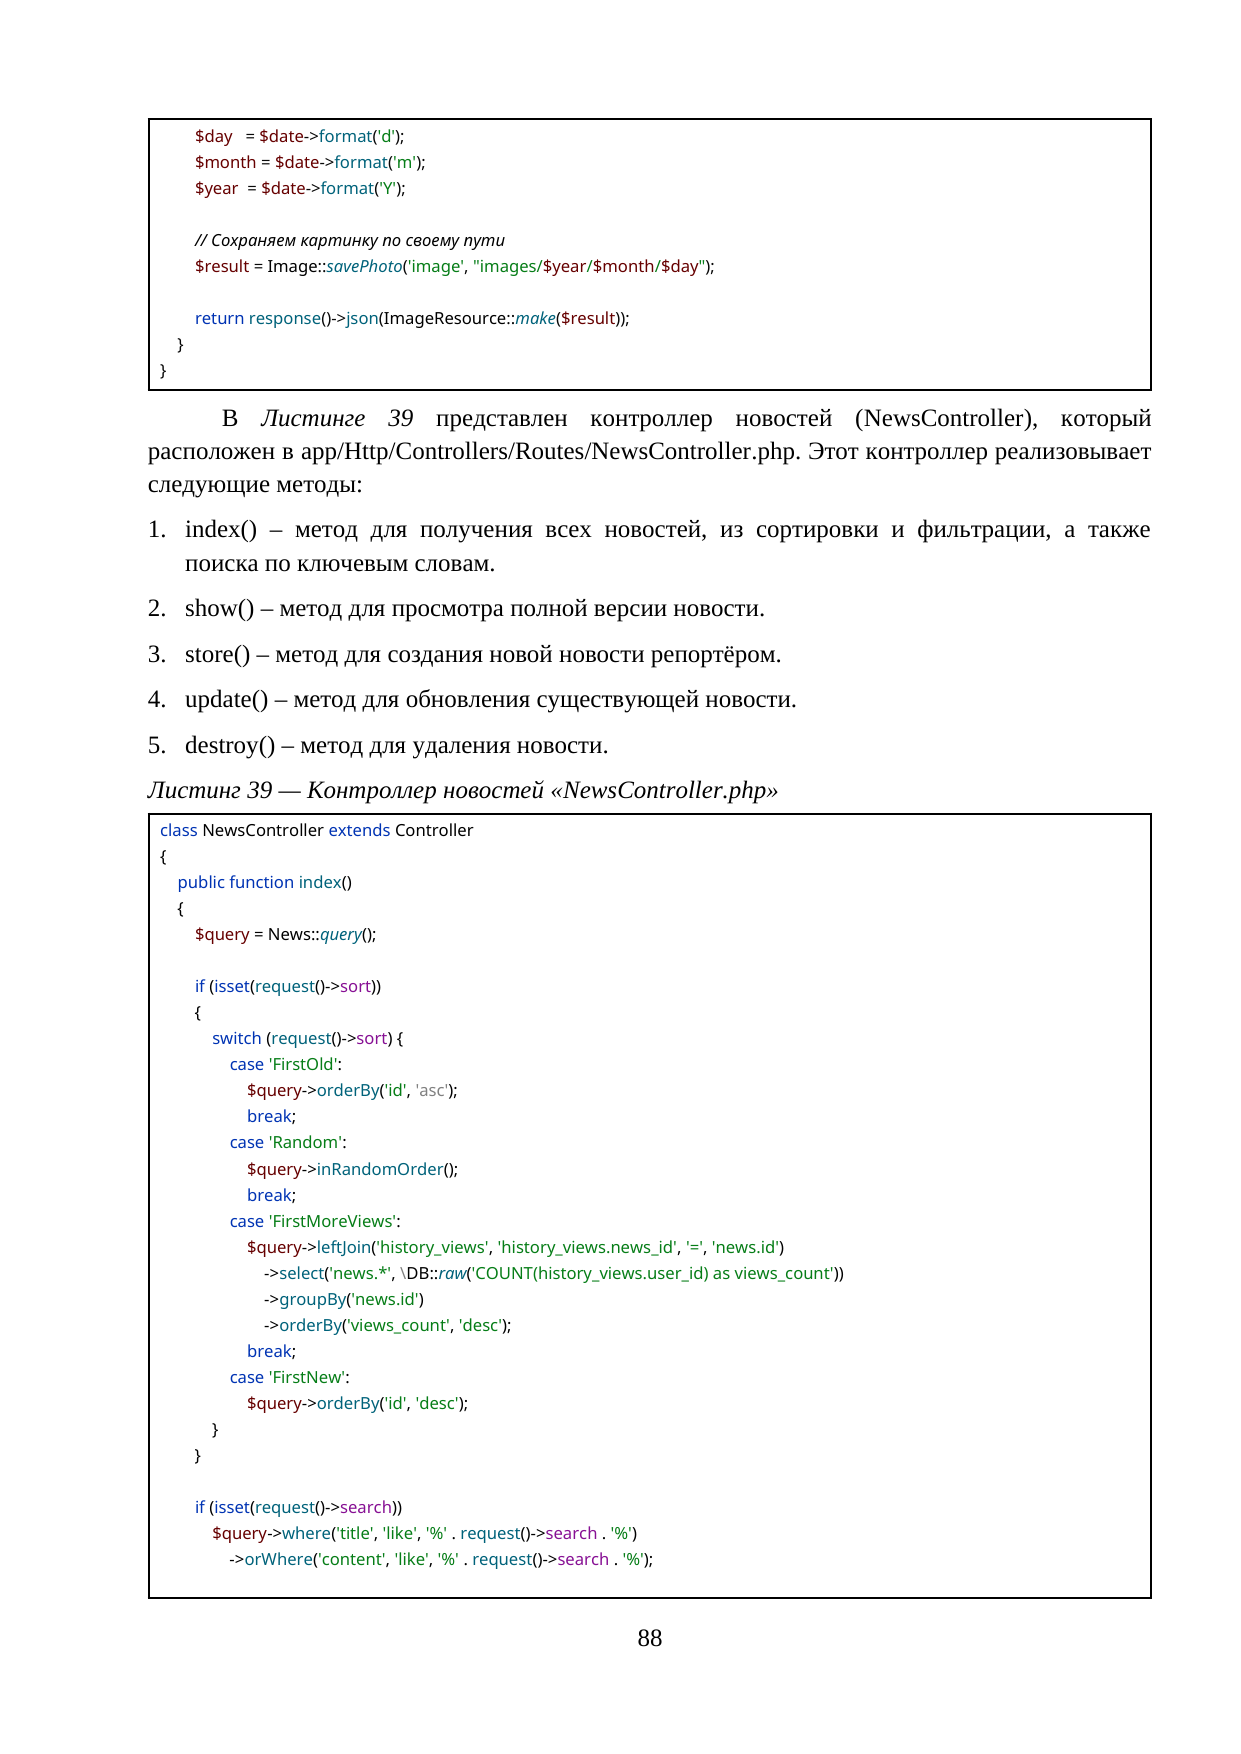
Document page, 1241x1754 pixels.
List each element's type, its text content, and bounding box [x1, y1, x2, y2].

list store() – метод для создания новой новости репортёром. [148, 639, 1152, 667]
list update() – метод для обновления существующей новости. [148, 684, 1152, 713]
text В Листинге 39 представлен контроллер новостей (NewsController), который расположен в app/Http/Controllers/Routes/NewsController.php. Этот контроллер реализовывает следующие методы: [148, 403, 1152, 498]
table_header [150, 815, 1150, 1597]
list index() – метод для получения всех новостей, из сортировки и фильтрации, а также поиска по ключевым словам. [148, 514, 1152, 576]
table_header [150, 120, 1150, 388]
list Листинг 39 — Контроллер новостей «NewsController.php» [148, 775, 1152, 804]
list destroy() – метод для удаления новости. [148, 730, 1152, 758]
picture [324, 1319, 331, 1329]
list show() – метод для просмотра полной версии новости. [148, 593, 1152, 622]
